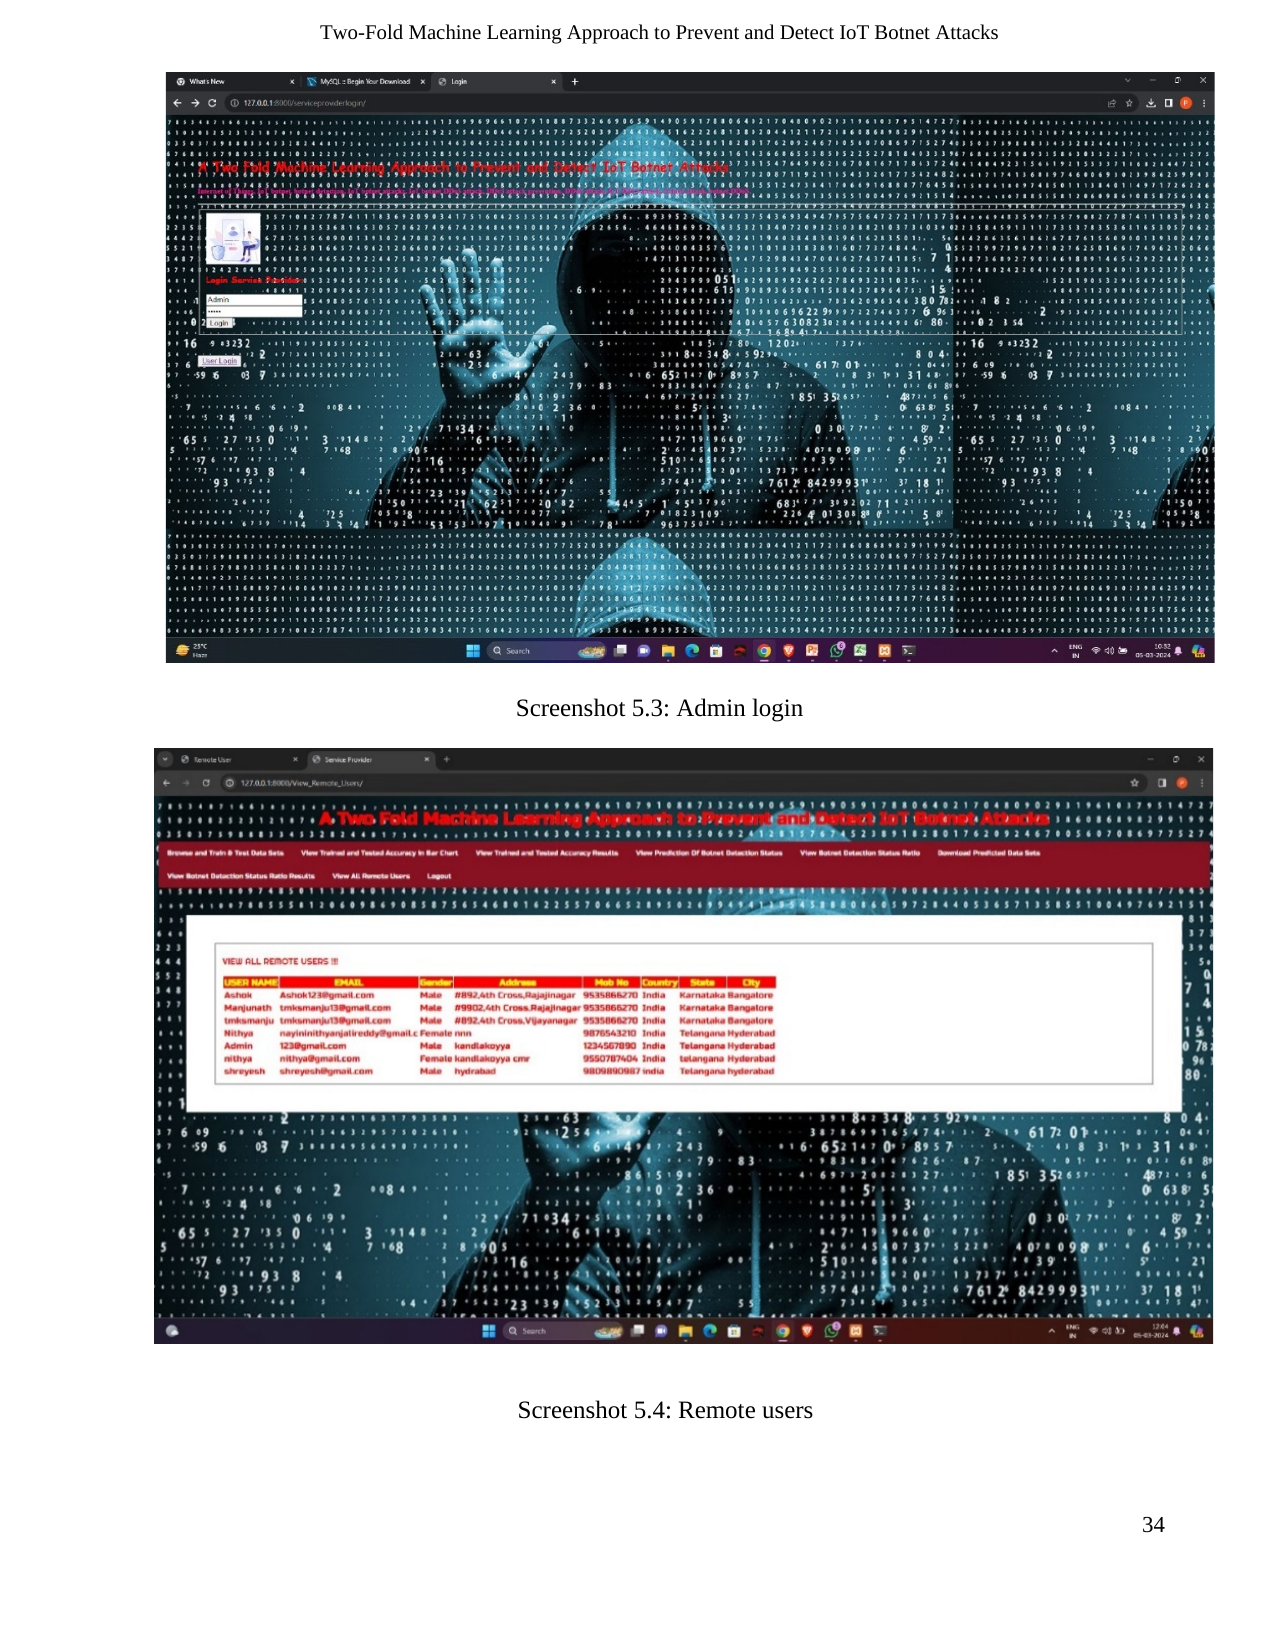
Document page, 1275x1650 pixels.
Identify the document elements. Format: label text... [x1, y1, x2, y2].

picture [154, 748, 1214, 1344]
text Screenshot 5.3: Admin login [154, 693, 1164, 722]
text Screenshot 5.4: Remote users [166, 1396, 1164, 1424]
picture [165, 72, 1215, 663]
